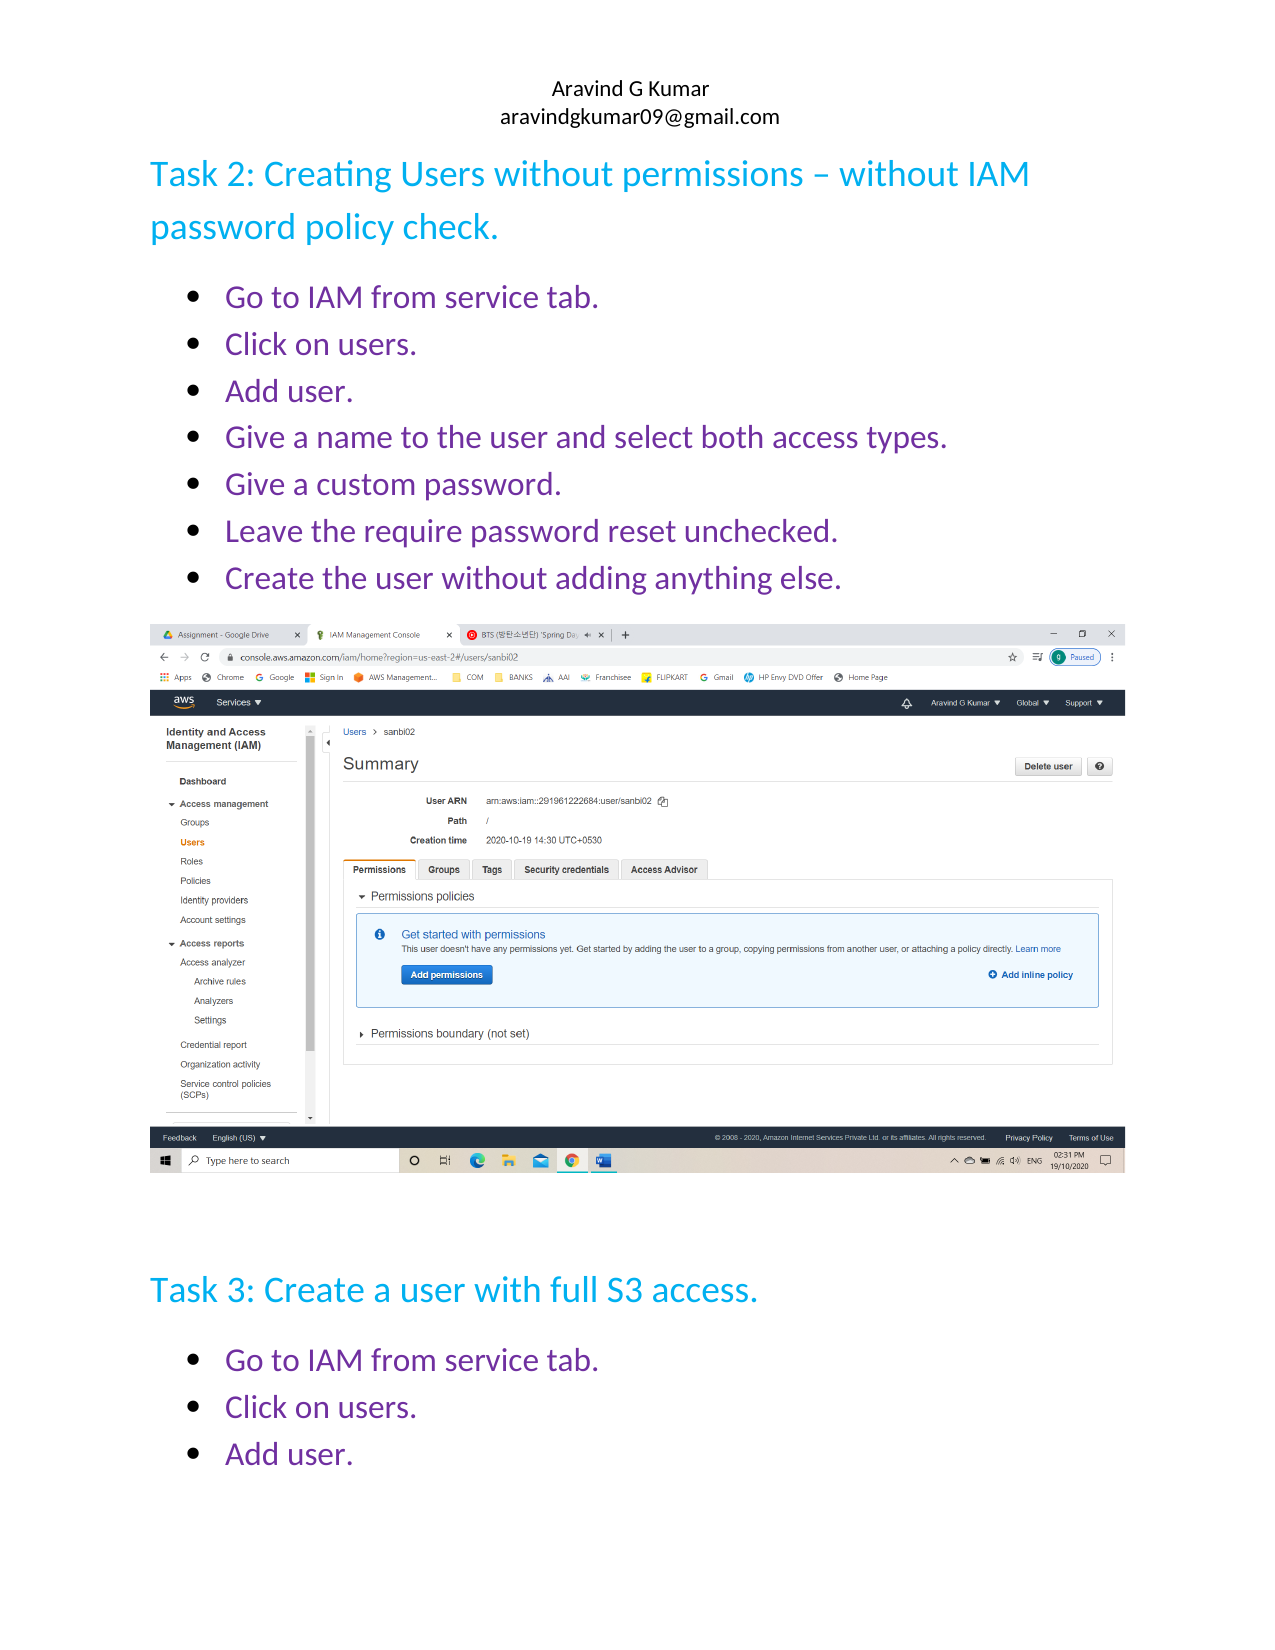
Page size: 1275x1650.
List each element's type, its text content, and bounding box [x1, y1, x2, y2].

list Leave the require password reset unchecked. [187, 510, 1125, 551]
list Create the user without adding anything else. [187, 557, 1125, 598]
list Give a custom password. [187, 463, 1125, 504]
list Click on users. [187, 323, 1125, 364]
list Go to IAM from service tab. [187, 1339, 1125, 1380]
list Click on users. [187, 1386, 1125, 1427]
list Add user. [187, 370, 1125, 411]
list Go to IAM from service tab. [187, 276, 1125, 317]
list Add user. [187, 1433, 1125, 1473]
picture [150, 624, 1125, 1173]
text Task 3: Create a user with full S3 access. [150, 1266, 1125, 1311]
text Task 2: Creating Users without permissions – without IAM password policy check. [150, 150, 1125, 248]
list Give a name to the user and select both access types. [187, 417, 1125, 457]
